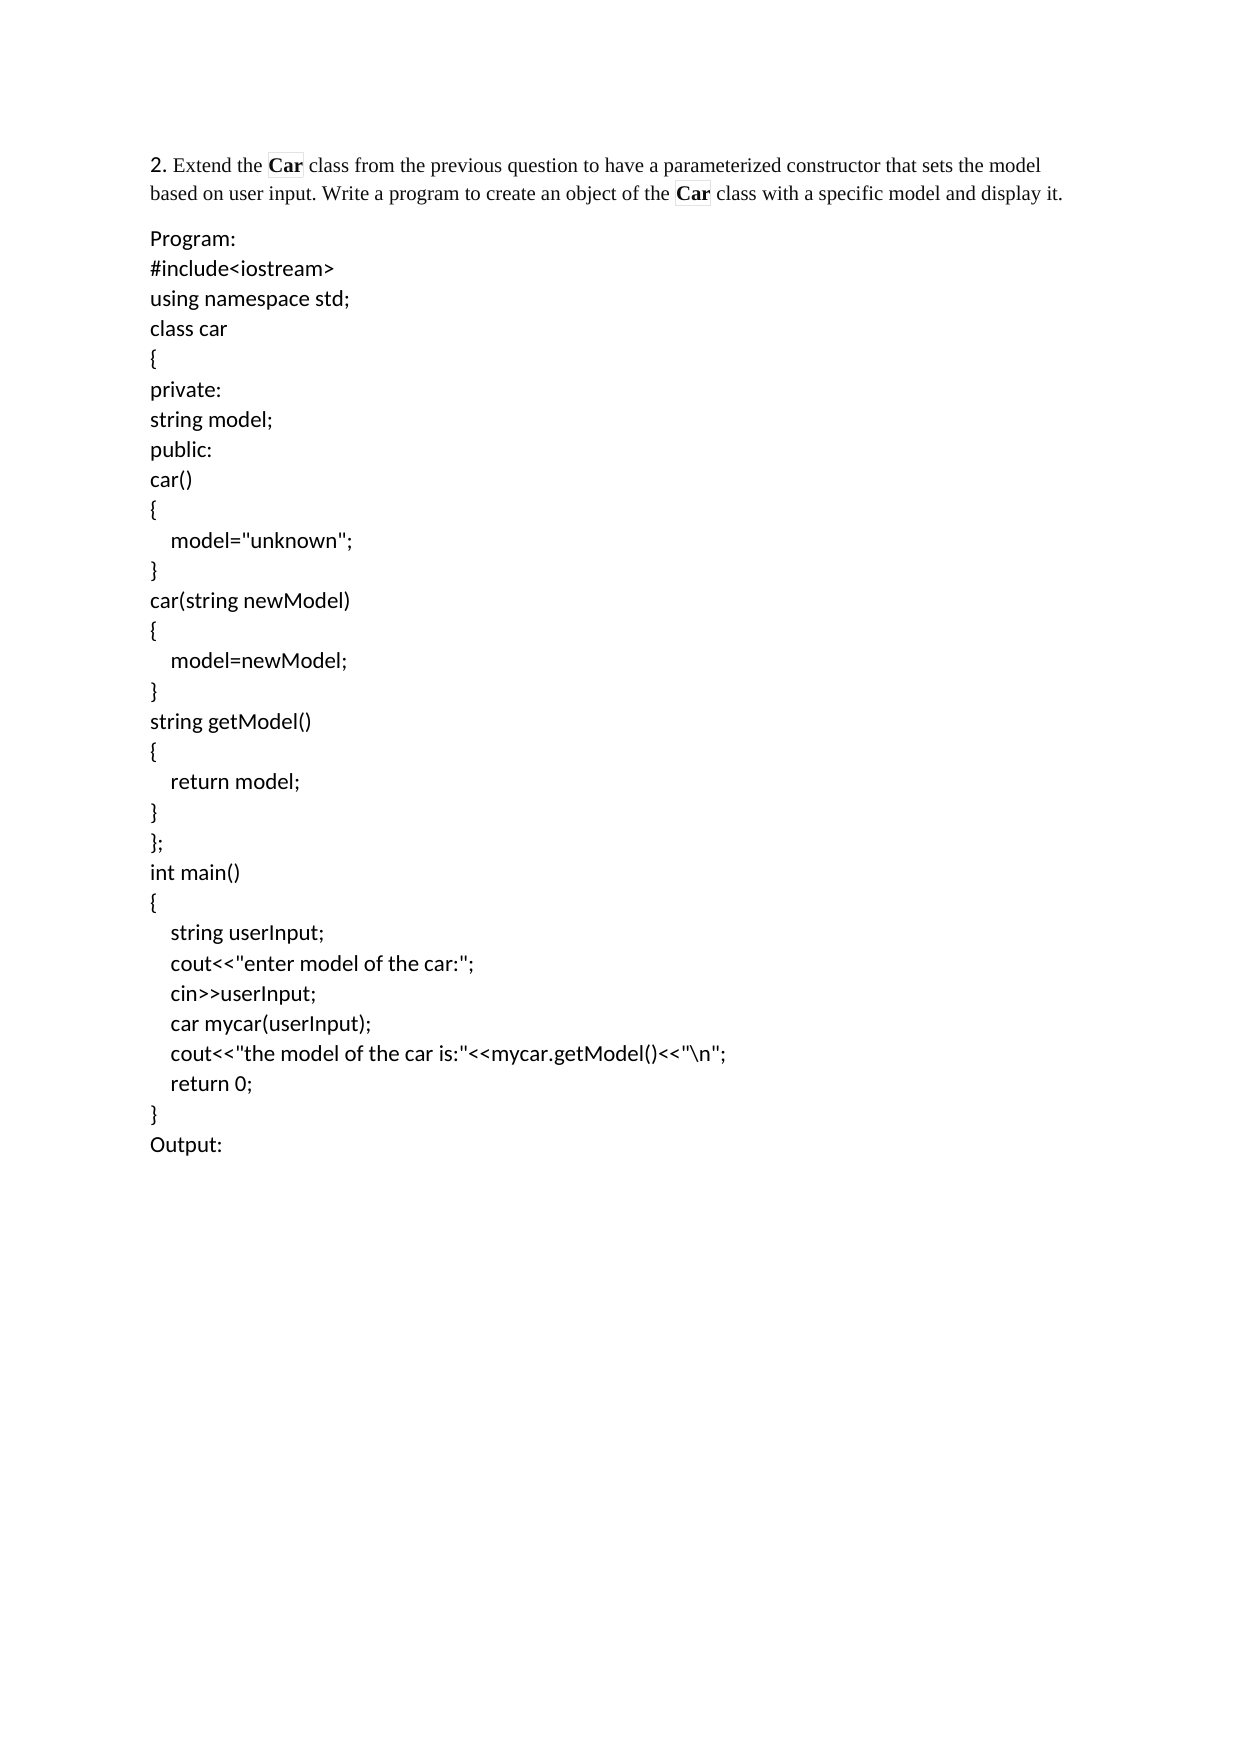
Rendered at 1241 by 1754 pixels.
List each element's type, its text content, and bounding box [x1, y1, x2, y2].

text private: [150, 375, 1090, 403]
text class car [150, 314, 1090, 342]
text }; [150, 828, 1090, 856]
text { [150, 344, 1090, 373]
text Output: [150, 1130, 1090, 1158]
text model=newModel; [150, 647, 1090, 675]
text { [150, 616, 1090, 644]
text int main() [150, 858, 1090, 886]
text } [150, 677, 1090, 705]
text car(string newModel) [150, 586, 1090, 614]
text car() [150, 465, 1090, 493]
text string getModel() [150, 707, 1090, 735]
text car mycar(userInput); [150, 1009, 1090, 1037]
text string userInput; [150, 918, 1090, 947]
text cout<<"the model of the car is:"<<mycar.getModel()<<"\n"; [150, 1039, 1090, 1067]
text return model; [150, 767, 1090, 796]
text #include<iostream> [150, 254, 1090, 282]
text } [150, 556, 1090, 584]
text 2. Extend the Car class from the previous question to have a parameterized constructor that sets the model based on user input. Write a program to create an object of the Car class with a specific model and display it. [150, 150, 1090, 205]
text { [150, 496, 1090, 524]
text return 0; [150, 1069, 1090, 1098]
text cout<<"enter model of the car:"; [150, 949, 1090, 977]
text public: [150, 435, 1090, 463]
text } [150, 1100, 1090, 1128]
text Program: [150, 224, 1090, 252]
text cin>>userInput; [150, 979, 1090, 1007]
text } [150, 798, 1090, 826]
text { [150, 737, 1090, 765]
text { [150, 888, 1090, 916]
text model="unknown"; [150, 526, 1090, 554]
text string model; [150, 405, 1090, 433]
text using namespace std; [150, 284, 1090, 312]
